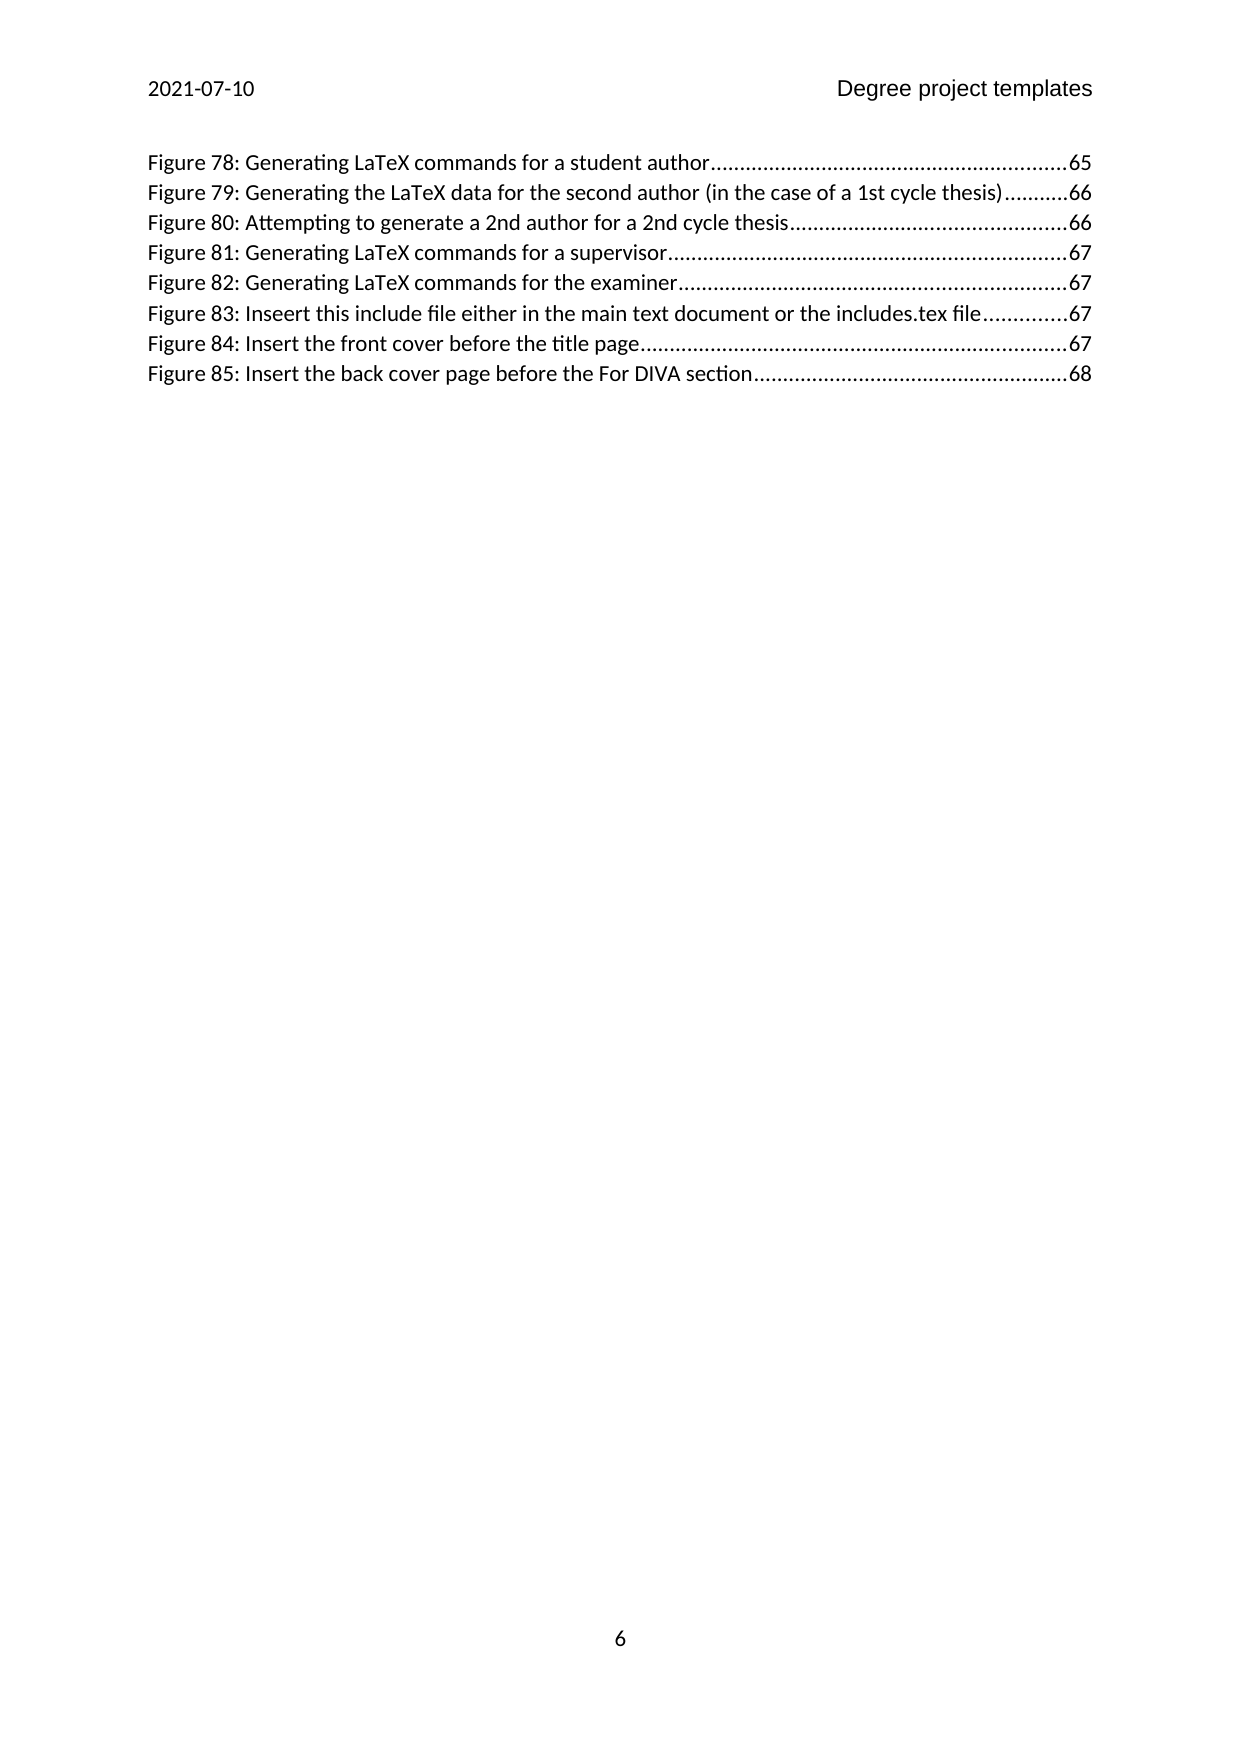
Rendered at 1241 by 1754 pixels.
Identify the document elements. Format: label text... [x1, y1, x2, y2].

text Figure 82: Generating LaTeX commands for the examiner 67 [148, 268, 1093, 296]
text Figure 80: Attempting to generate a 2nd author for a 2nd cycle thesis 66 [148, 208, 1093, 236]
text Figure 78: Generating LaTeX commands for a student author 65 [148, 148, 1093, 176]
text Figure 85: Insert the back cover page before the For DIVA section 68 [148, 359, 1093, 387]
text Figure 79: Generating the LaTeX data for the second author (in the case of a 1st cycle thesis) 66 [148, 178, 1093, 206]
text Figure 81: Generating LaTeX commands for a supervisor 67 [148, 238, 1093, 266]
text Figure 83: Inseert this include file either in the main text document or the includes.tex file 67 [148, 299, 1093, 327]
text Figure 84: Insert the front cover before the title page 67 [148, 329, 1093, 357]
